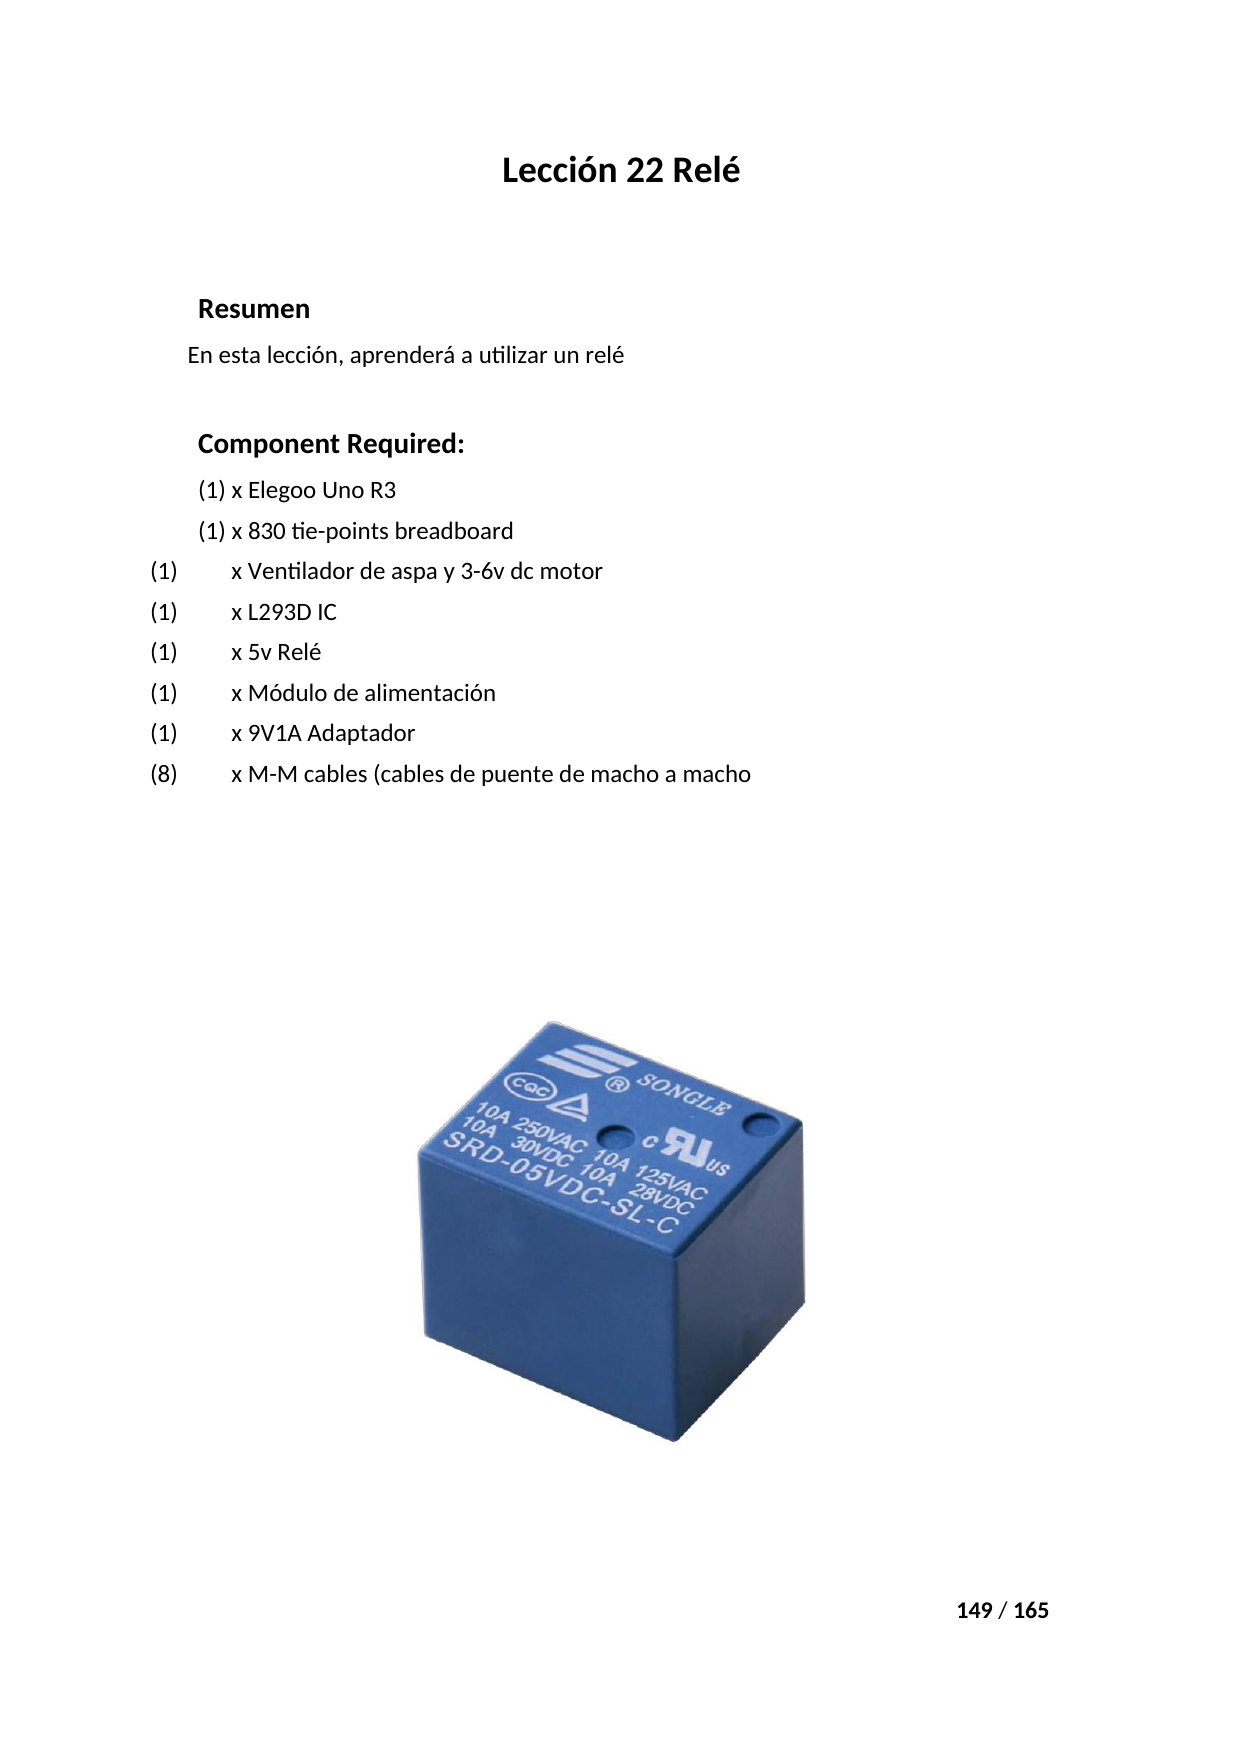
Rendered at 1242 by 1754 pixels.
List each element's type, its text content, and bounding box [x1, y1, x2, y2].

list x L293D IC [150, 596, 1092, 626]
text En esta lección, aprenderá a utilizar un relé [187, 339, 1092, 369]
list x Ventilador de aspa y 3-6v dc motor [150, 555, 1092, 586]
text (1) x 830 tie-points breadboard [198, 515, 1092, 545]
text Resumen [198, 290, 1092, 326]
list x 5v Relé [150, 637, 1092, 667]
text Component Required: [198, 425, 1092, 461]
list x 9V1A Adaptador [150, 717, 1092, 748]
text Lección 22 Relé [150, 146, 1092, 191]
text (1) x Elegoo Uno R3 [198, 474, 1092, 505]
picture [187, 806, 1053, 1673]
text 149 / 165 [956, 1595, 1092, 1624]
list x M-M cables (cables de puente de macho a macho [150, 758, 1092, 788]
list x Módulo de alimentación [150, 677, 1092, 707]
